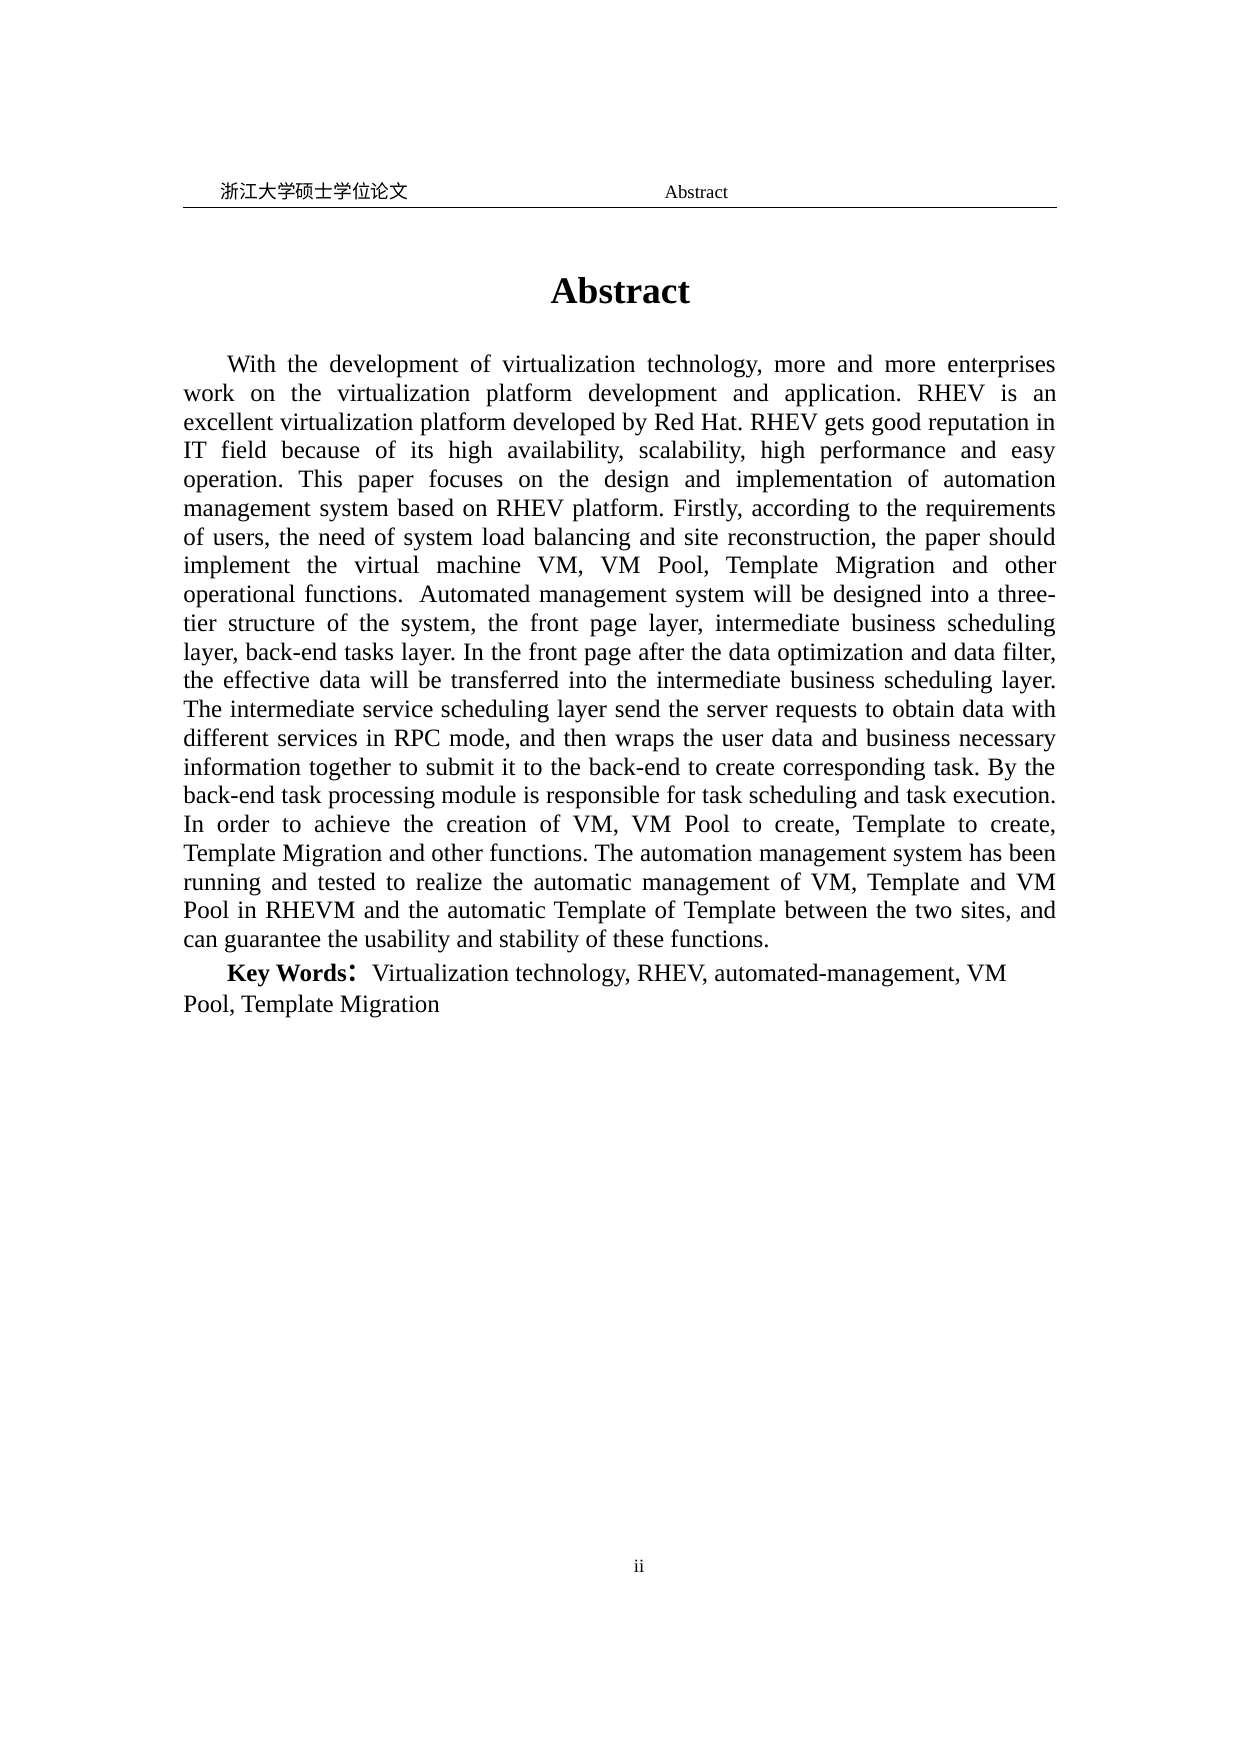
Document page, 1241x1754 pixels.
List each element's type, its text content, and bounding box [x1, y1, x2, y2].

text Key Words：Virtualization technology, RHEV, automated-management, VM Pool, Template Migration [183, 953, 1057, 1018]
text With the development of virtualization technology, more and more enterprises work on the virtualization platform development and application. RHEV is an excellent virtualization platform developed by Red Hat. RHEV gets good reputation in IT field because of its high availability, scalability, high performance and easy operation. This paper focuses on the design and implementation of automation management system based on RHEV platform. Firstly, according to the requirements of users, the need of system load balancing and site reconstruction, the paper should implement the virtual machine VM, VM Pool, Template Migration and other operational functions. Automated management system will be designed into a three-tier structure of the system, the front page layer, intermediate business scheduling layer, back-end tasks layer. In the front page after the data optimization and data filter, the effective data will be transferred into the intermediate business scheduling layer. The intermediate service scheduling layer send the server requests to obtain data with different services in RPC mode, and then wraps the user data and business necessary information together to submit it to the back-end to create corresponding task. By the back-end task processing module is responsible for task scheduling and task execution. In order to achieve the creation of VM, VM Pool to create, Template to create, Template Migration and other functions. The automation management system has been running and tested to realize the automatic management of VM, Template and VM Pool in RHEVM and the automatic Template of Template between the two sites, and can guarantee the usability and stability of these functions. [183, 349, 1057, 953]
title Abstract [183, 268, 1057, 312]
